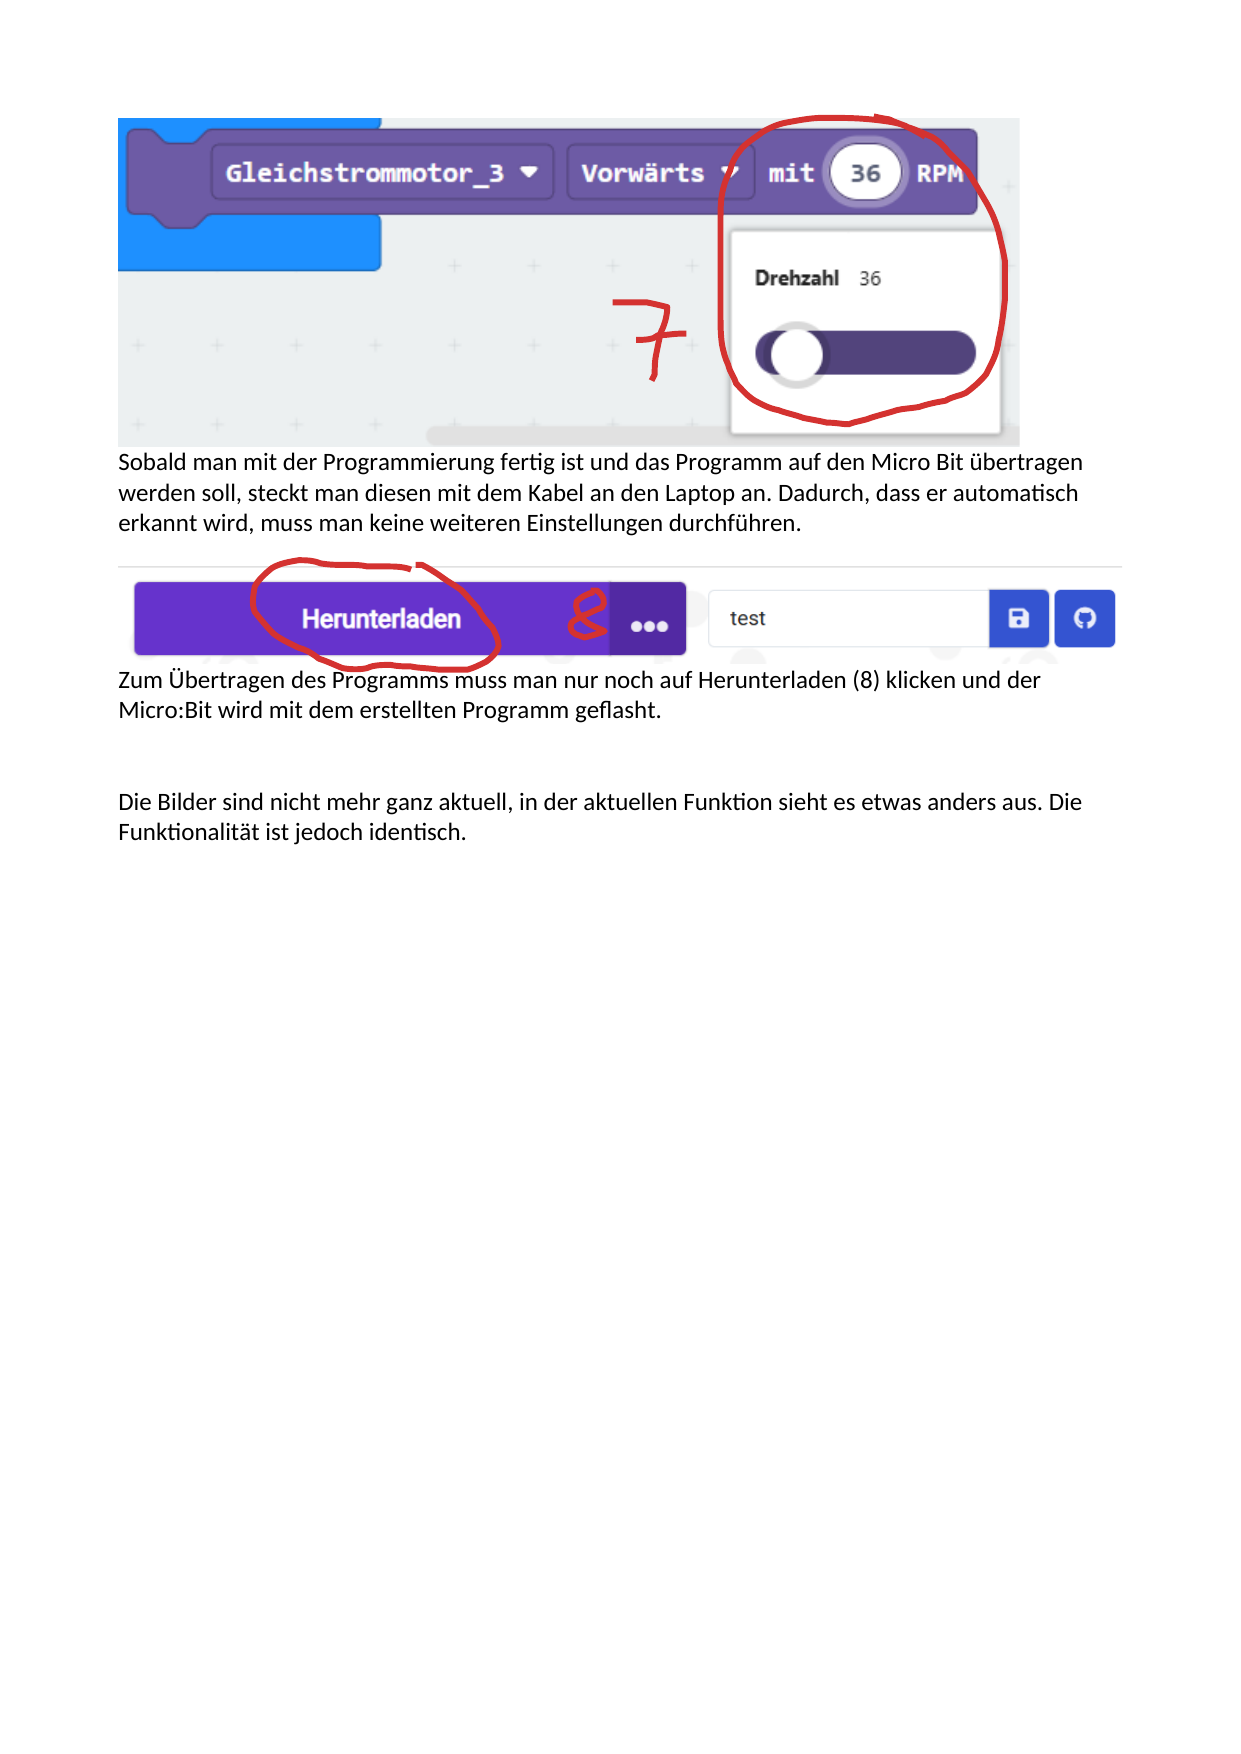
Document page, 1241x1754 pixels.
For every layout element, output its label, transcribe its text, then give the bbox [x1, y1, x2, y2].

picture [118, 118, 1020, 447]
picture [118, 566, 322, 664]
text Zum Übertragen des Programms muss man nur noch auf Herunterladen (8) klicken und der Micro:Bit wird mit dem erstellten Programm geflasht. Die Bilder sind nicht mehr ganz aktuell, in der aktuellen Funktion sieht es etwas anders aus. Die Funktionalität ist jedoch identisch. [118, 664, 1122, 906]
picture [256, 566, 495, 664]
picture [432, 566, 1123, 664]
picture [724, 121, 1002, 421]
